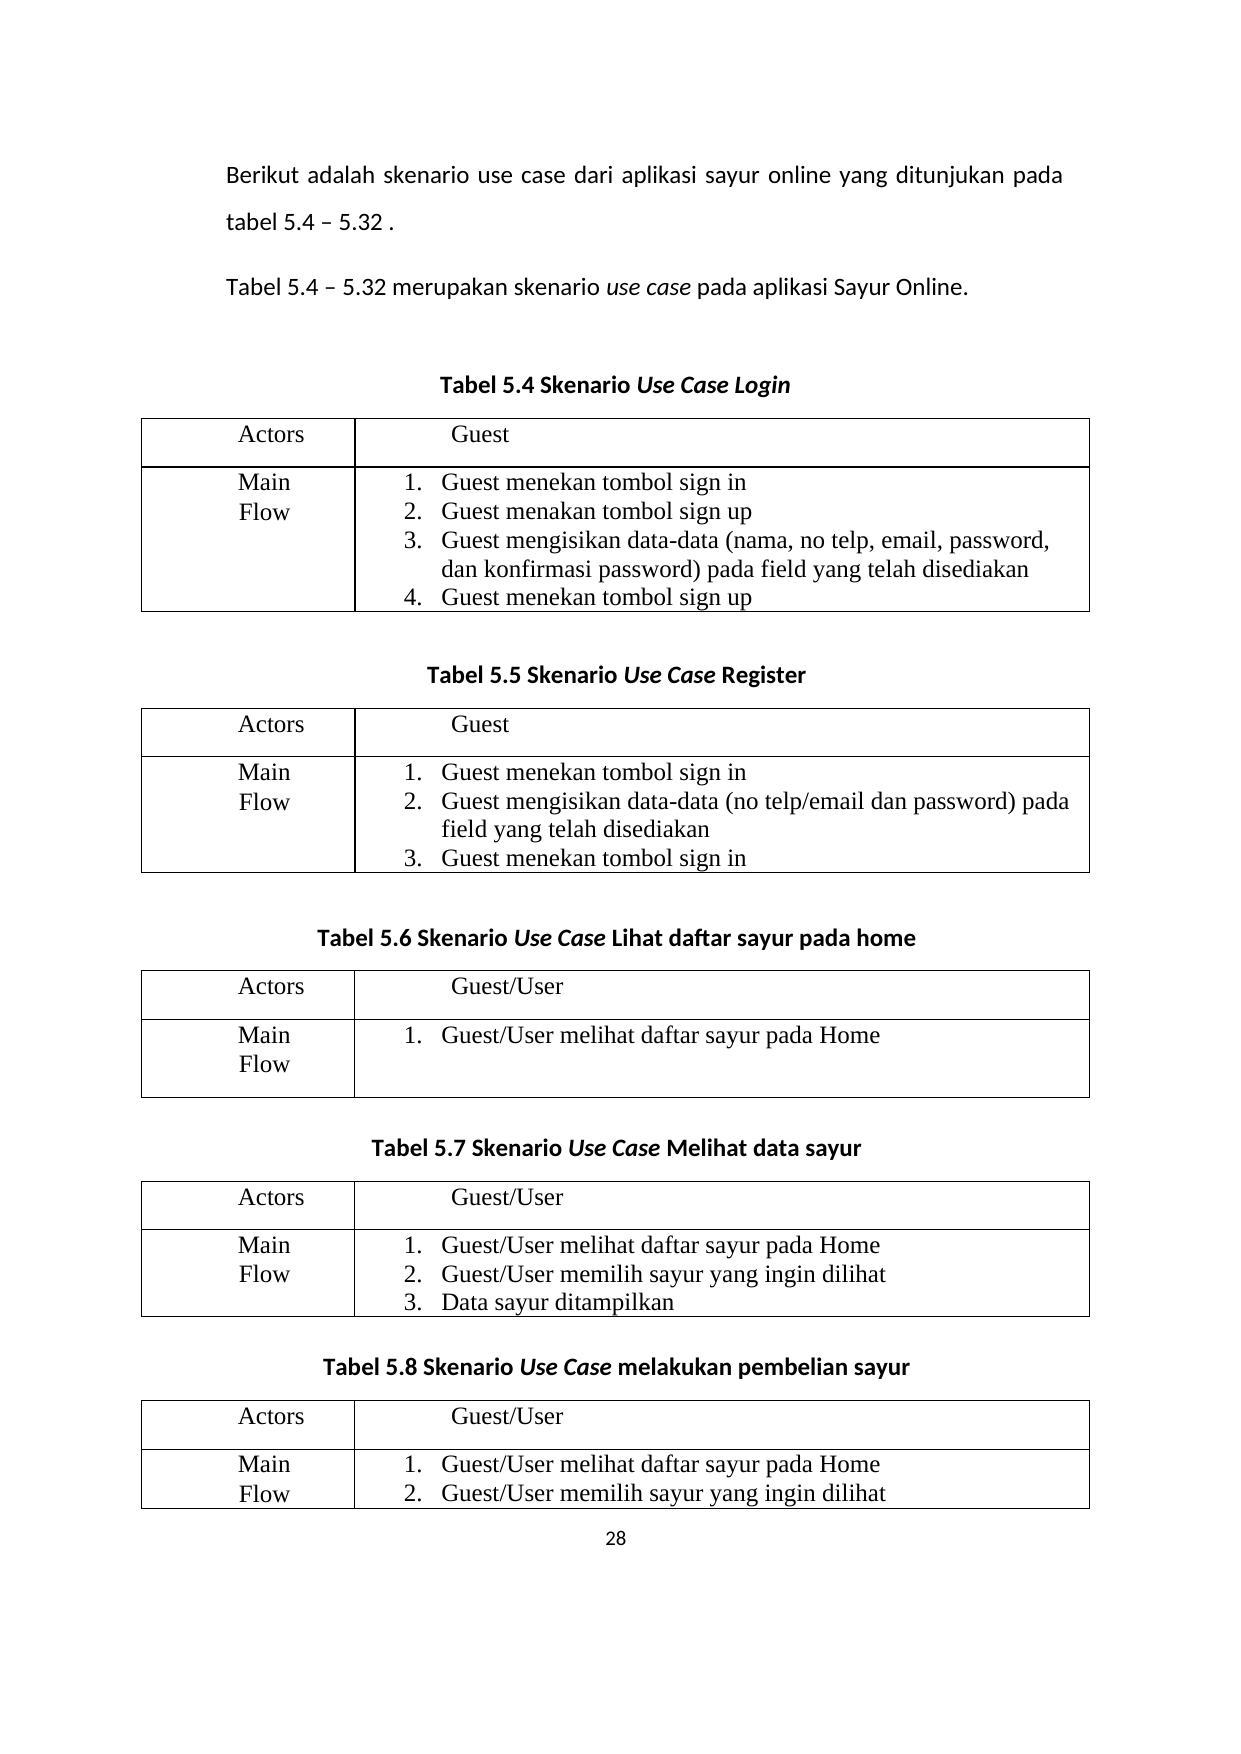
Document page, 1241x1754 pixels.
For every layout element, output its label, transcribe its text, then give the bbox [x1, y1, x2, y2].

table_header Guest/User [355, 1401, 1089, 1448]
table_header Actors [142, 1182, 354, 1229]
text Tabel 5.6 Skenario Use Case Lihat daftar sayur pada home [141, 922, 1092, 952]
text Tabel 5.4 Skenario Use Case Login [141, 369, 1092, 400]
table_cell Main Flow [142, 1020, 354, 1097]
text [226, 159, 1065, 237]
table_header Actors [142, 419, 354, 466]
text Tabel 5.5 Skenario Use Case Register [141, 659, 1092, 689]
table_header Actors [142, 709, 354, 756]
table_header Guest [356, 419, 1089, 466]
table_cell Guest menekan tombol sign in Guest menakan tombol sign up Guest mengisikan data-data (nama, no telp, email, password, dan konfirmasi password) pada field yang telah disediakan Guest menekan tombol sign up [356, 468, 1089, 611]
table_cell Guest/User melihat daftar sayur pada Home [355, 1020, 1089, 1097]
text Tabel 5.8 Skenario Use Case melakukan pembelian sayur [141, 1352, 1092, 1382]
table_header Guest/User [355, 971, 1089, 1019]
table_cell Guest/User melihat daftar sayur pada Home Guest/User memilih sayur yang ingin dilihat Data sayur ditampilkan [355, 1230, 1089, 1316]
text Tabel 5.4 – 5.32 merupakan skenario use case pada aplikasi Sayur Online. [226, 271, 1090, 302]
table_header Guest [356, 709, 1089, 756]
table_cell Main Flow [142, 468, 354, 611]
text Tabel 5.7 Skenario Use Case Melihat data sayur [141, 1132, 1092, 1162]
table_cell Main Flow [142, 1230, 354, 1316]
table_header Actors [142, 1401, 354, 1448]
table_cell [355, 1450, 1089, 1508]
table_cell Main Flow [142, 1450, 354, 1508]
table_cell Guest menekan tombol sign in Guest mengisikan data-data (no telp/email dan password) pada field yang telah disediakan Guest menekan tombol sign in [356, 757, 1089, 872]
table_header Guest/User [355, 1182, 1089, 1229]
table_header Actors [142, 971, 354, 1019]
table_cell Main Flow [142, 757, 354, 872]
